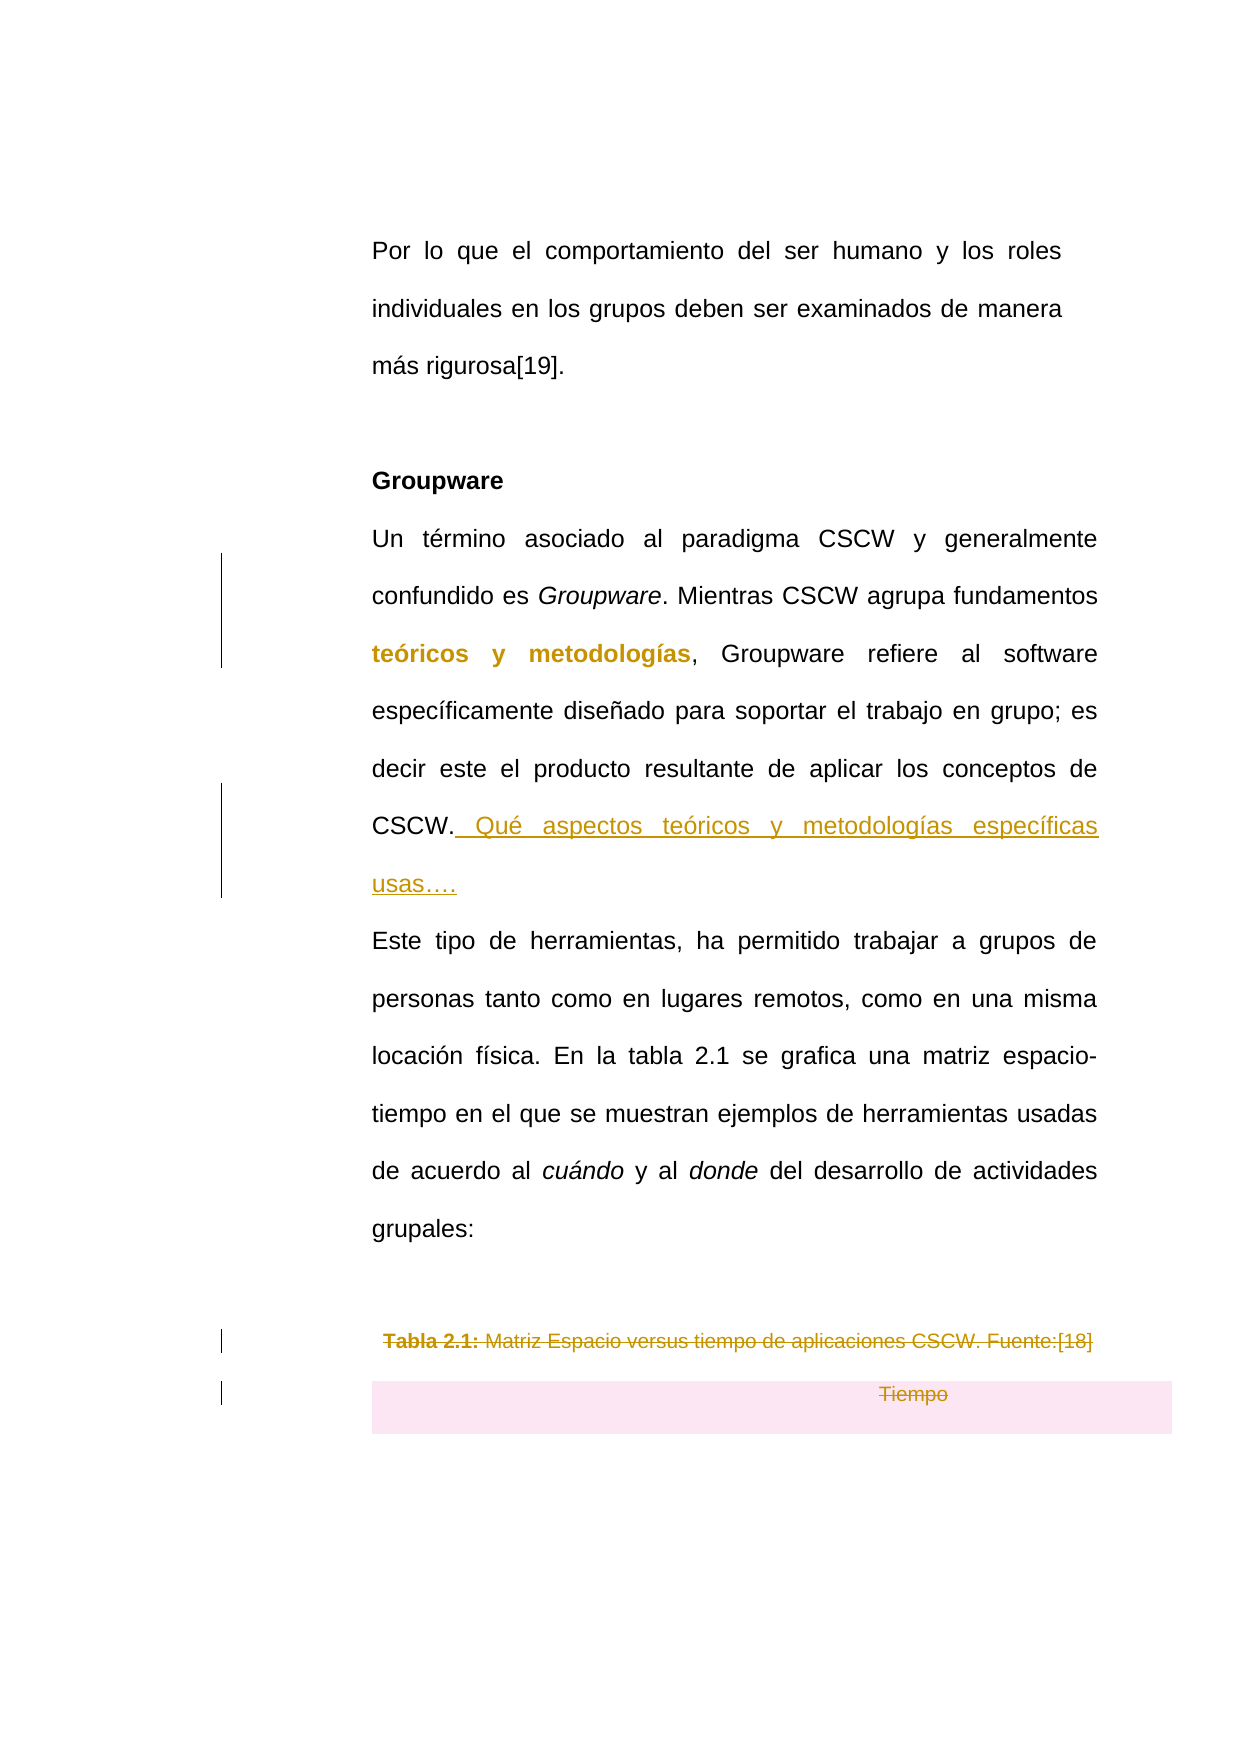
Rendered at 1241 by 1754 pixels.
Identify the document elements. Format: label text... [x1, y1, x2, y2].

text Groupware [372, 466, 1098, 495]
table_header [372, 1329, 1172, 1381]
text Este tipo de herramientas, ha permitido trabajar a grupos de personas tanto como en lugares remotos, como en una misma locación física. En la tabla 2.1 se grafica una matriz espacio-tiempo en el que se muestran ejemplos de herramientas usadas de acuerdo al cuándo y al donde del desarrollo de actividades grupales: [372, 926, 1098, 1242]
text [372, 236, 1063, 380]
text Un término asociado al paradigma CSCW y generalmente confundido es Groupware. Mientras CSCW agrupa fundamentos teóricos y metodologías, Groupware refiere al software específicamente diseñado para soportar el trabajo en grupo; es decir este el producto resultante de aplicar los conceptos de CSCW. [372, 524, 1098, 897]
